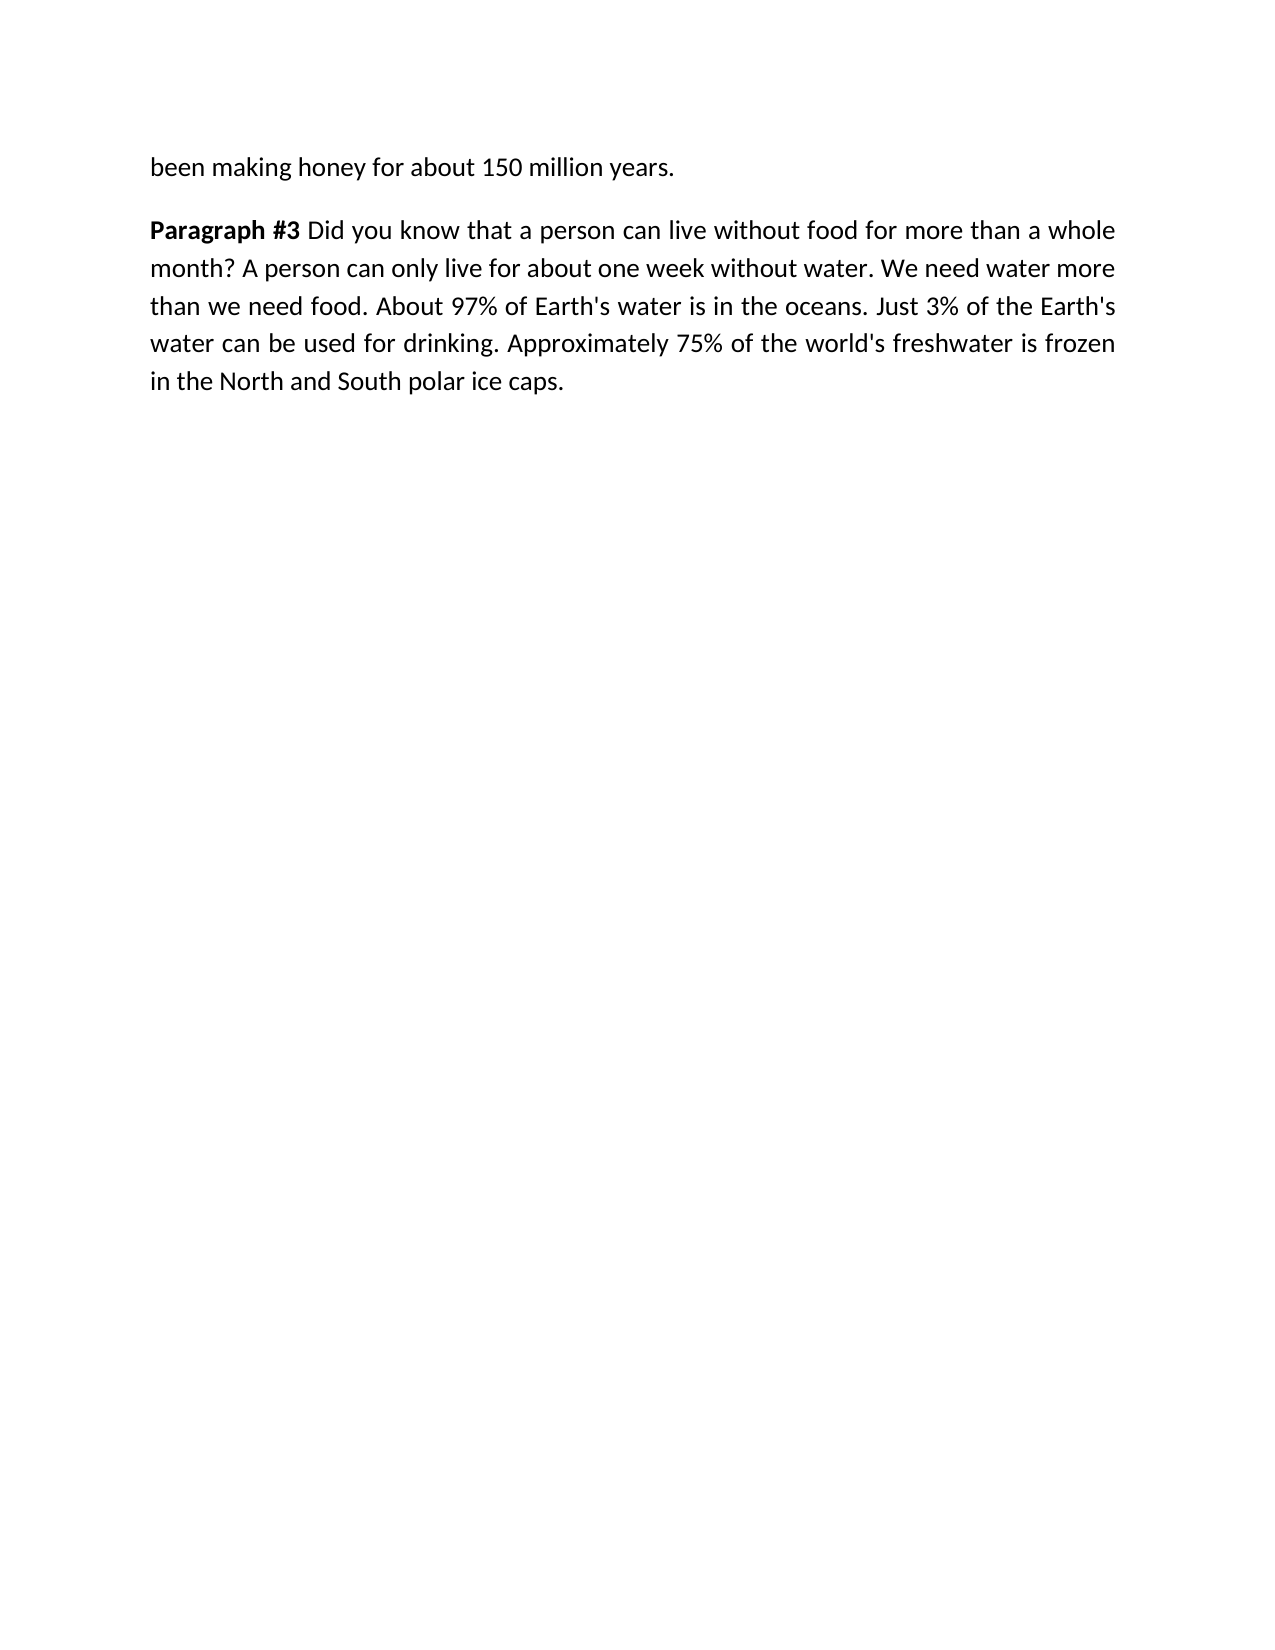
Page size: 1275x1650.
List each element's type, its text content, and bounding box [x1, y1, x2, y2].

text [150, 150, 1117, 183]
text Paragraph #3 Did you know that a person can live without food for more than a whole month? A person can only live for about one week without water. We need water more than we need food. About 97% of Earth's water is in the oceans. Just 3% of the Earth's water can be used for drinking. Approximately 75% of the world's freshwater is frozen in the North and South polar ice caps. [150, 213, 1117, 398]
